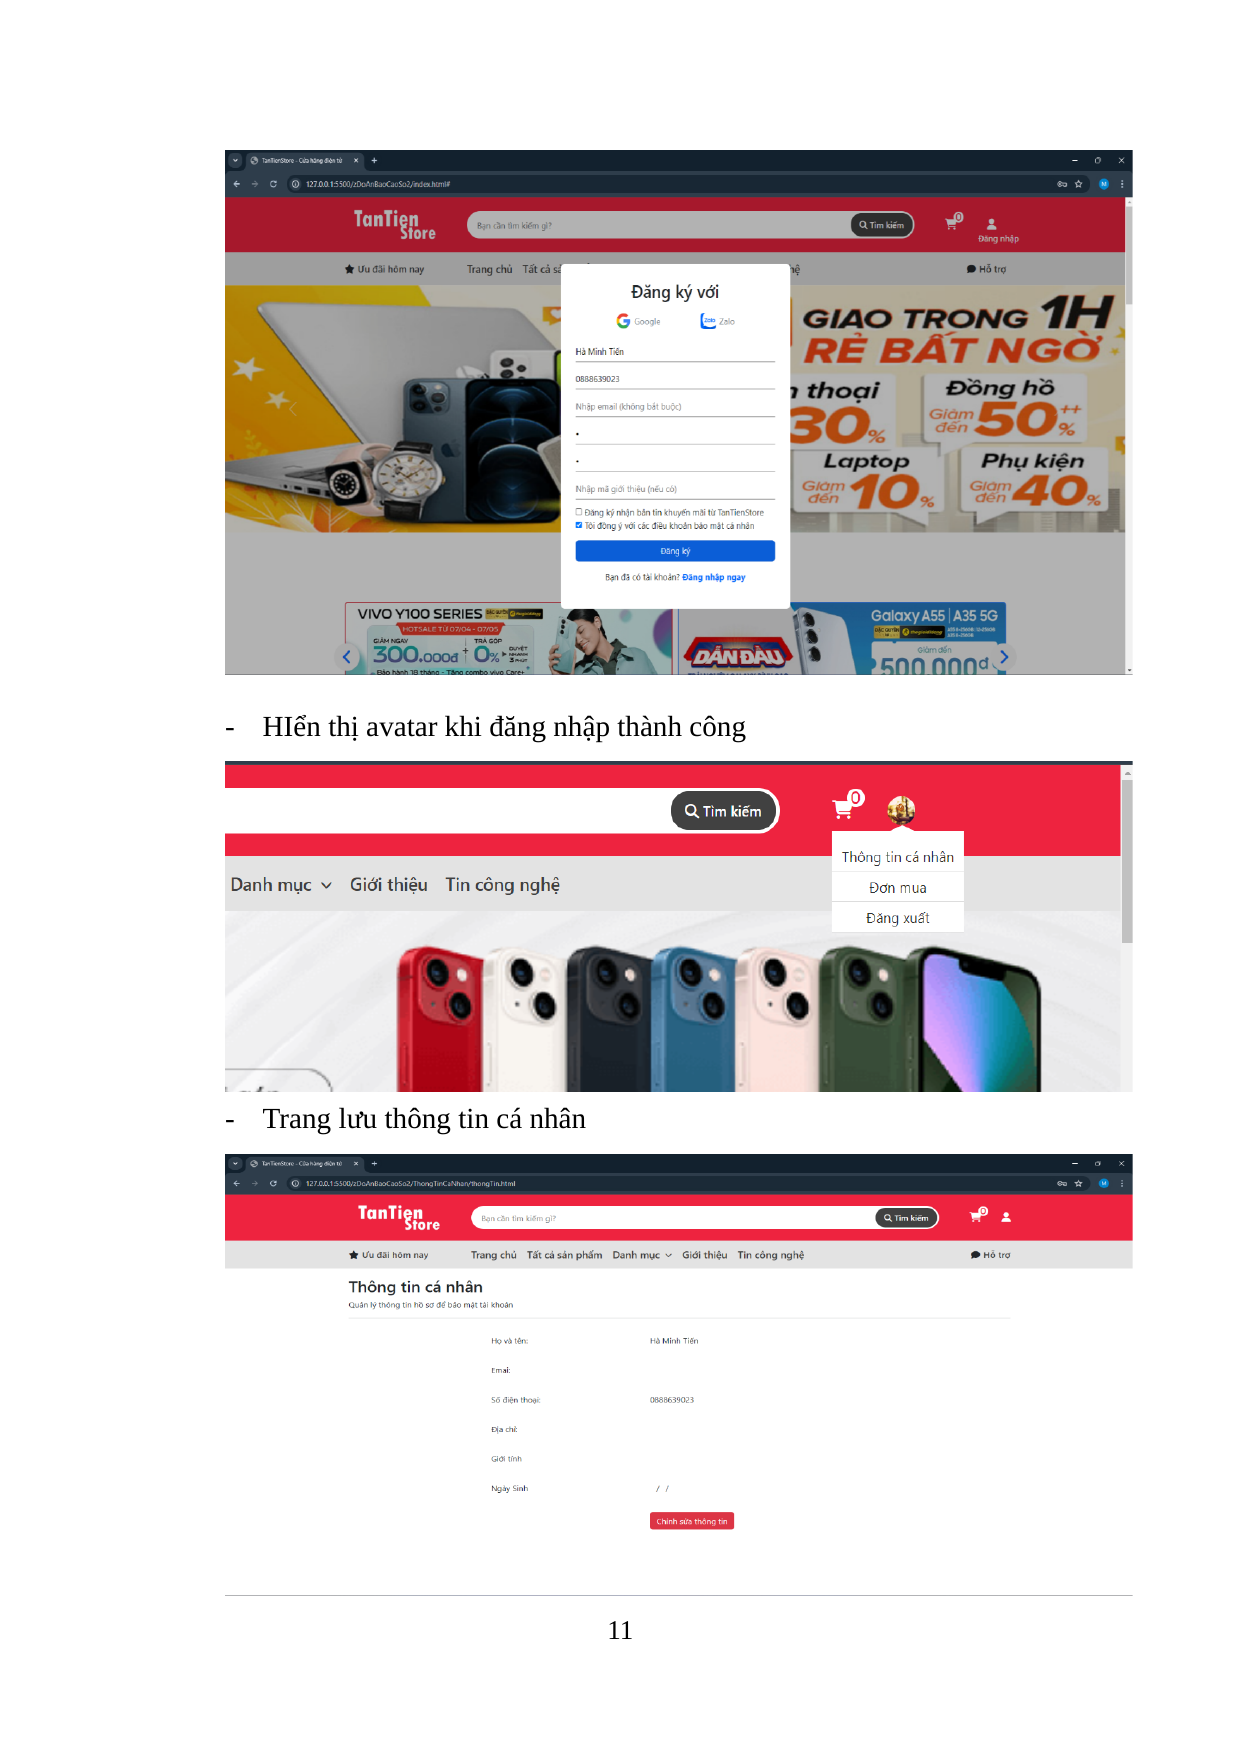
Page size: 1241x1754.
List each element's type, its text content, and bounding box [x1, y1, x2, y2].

list HIển thị avatar khi đăng nhập thành công [225, 709, 1090, 742]
picture [225, 1154, 1133, 1596]
list Trang lưu thông tin cá nhân [225, 1102, 1090, 1135]
picture [225, 150, 1133, 675]
picture [225, 761, 1133, 1092]
